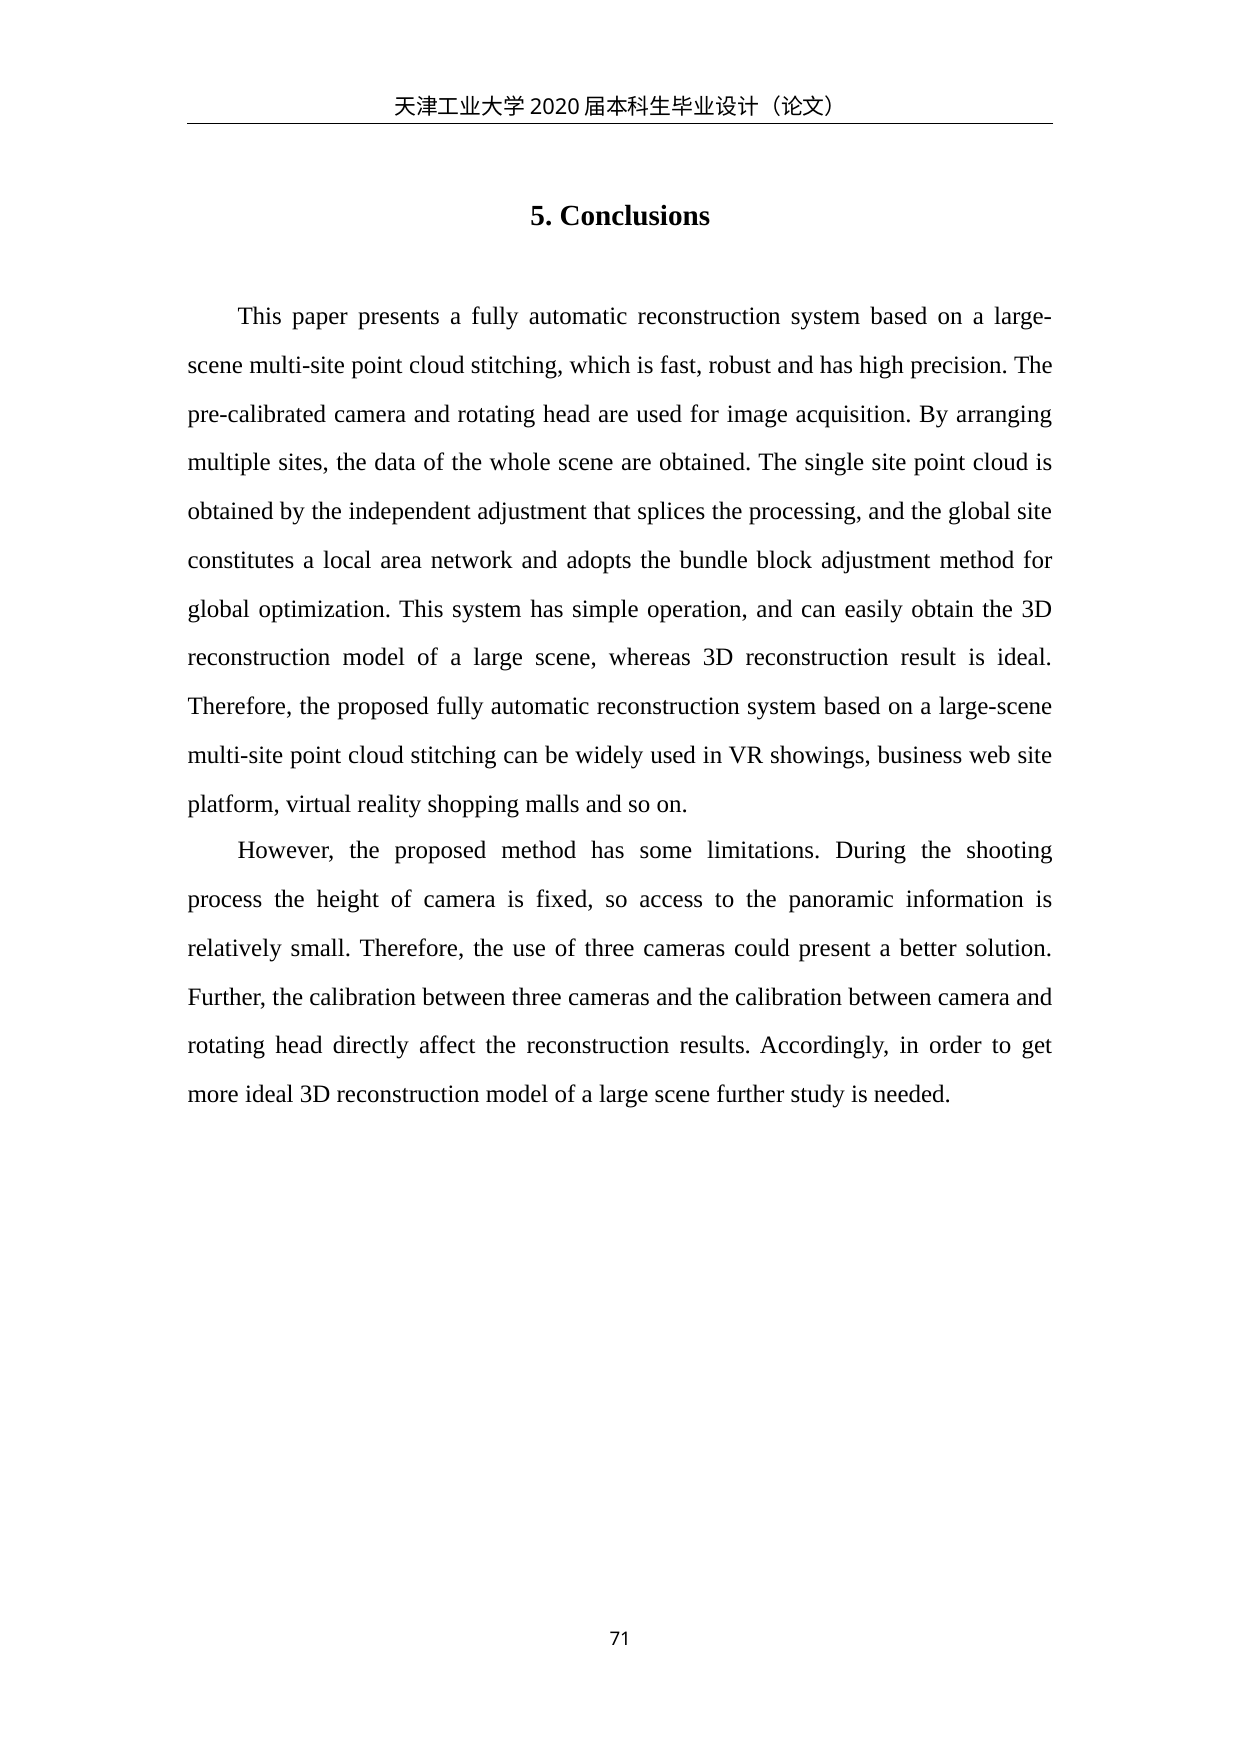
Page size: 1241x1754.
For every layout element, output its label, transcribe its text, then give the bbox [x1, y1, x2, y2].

subtitle 5. Conclusions [187, 183, 1053, 248]
text However, the proposed method has some limitations. During the shooting process the height of camera is fixed, so access to the panoramic information is relatively small. Therefore, the use of three cameras could present a better solution. Further, the calibration between three cameras and the calibration between camera and rotating head directly affect the reconstruction results. Accordingly, in order to get more ideal 3D reconstruction model of a large scene further study is needed. [187, 834, 1053, 1110]
text This paper presents a fully automatic reconstruction system based on a large-scene multi-site point cloud stitching, which is fast, robust and has high precision. The pre-calibrated camera and rotating head are used for image acquisition. By arranging multiple sites, the data of the whole scene are obtained. The single site point cloud is obtained by the independent adjustment that splices the processing, and the global site constitutes a local area network and adopts the bundle block adjustment method for global optimization. This system has simple operation, and can easily obtain the 3D reconstruction model of a large scene, whereas 3D reconstruction result is ideal. Therefore, the proposed fully automatic reconstruction system based on a large-scene multi-site point cloud stitching can be widely used in VR showings, business web site platform, virtual reality shopping malls and so on. [187, 299, 1053, 819]
